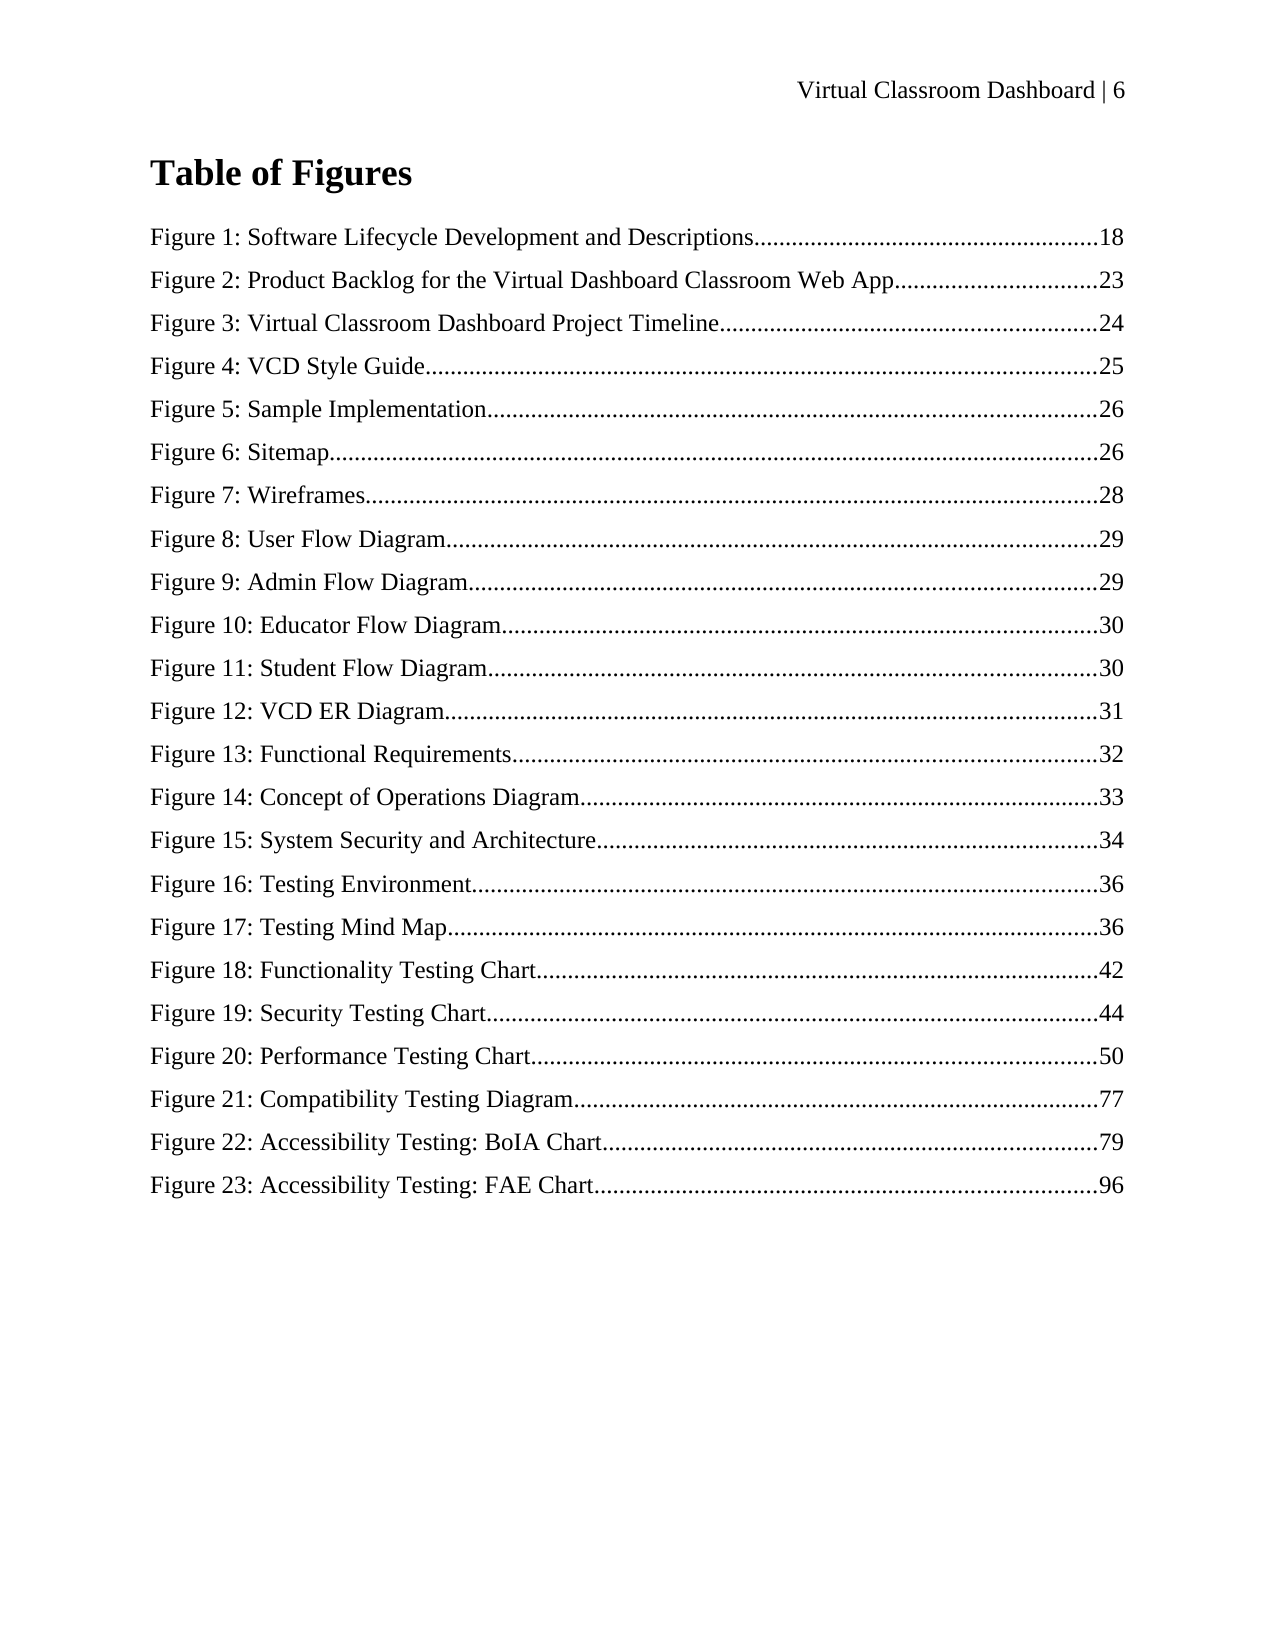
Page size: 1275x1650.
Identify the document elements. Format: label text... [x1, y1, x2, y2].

text Figure 21: Compatibility Testing Diagram 77 [150, 1084, 1125, 1113]
text Figure 19: Security Testing Chart 44 [150, 998, 1125, 1027]
text Figure 5: Sample Implementation 26 [150, 394, 1125, 423]
text Table of Figures [150, 150, 1125, 193]
text Figure 6: Sitemap 26 [150, 437, 1125, 466]
text Figure 9: Admin Flow Diagram 29 [150, 567, 1125, 596]
text Figure 15: System Security and Architecture 34 [150, 826, 1125, 854]
text Figure 3: Virtual Classroom Dashboard Project Timeline 24 [150, 308, 1125, 337]
text Figure 1: Software Lifecycle Development and Descriptions 18 [150, 222, 1125, 251]
text Figure 10: Educator Flow Diagram 30 [150, 610, 1125, 639]
text Figure 22: Accessibility Testing: BoIA Chart 79 [150, 1127, 1125, 1156]
text Figure 4: VCD Style Guide 25 [150, 351, 1125, 380]
text Figure 16: Testing Environment 36 [150, 869, 1125, 897]
text Figure 13: Functional Requirements 32 [150, 739, 1125, 768]
text Figure 2: Product Backlog for the Virtual Dashboard Classroom Web App 23 [150, 265, 1125, 294]
text Figure 8: User Flow Diagram 29 [150, 524, 1125, 552]
text Figure 7: Wireframes 28 [150, 481, 1125, 509]
text Figure 17: Testing Mind Map 36 [150, 912, 1125, 941]
text Figure 20: Performance Testing Chart 50 [150, 1041, 1125, 1070]
text Figure 23: Accessibility Testing: FAE Chart 96 [150, 1171, 1125, 1199]
text Figure 14: Concept of Operations Diagram 33 [150, 782, 1125, 811]
text Figure 11: Student Flow Diagram 30 [150, 653, 1125, 682]
text Figure 12: VCD ER Diagram 31 [150, 696, 1125, 725]
text Figure 18: Functionality Testing Chart 42 [150, 955, 1125, 984]
